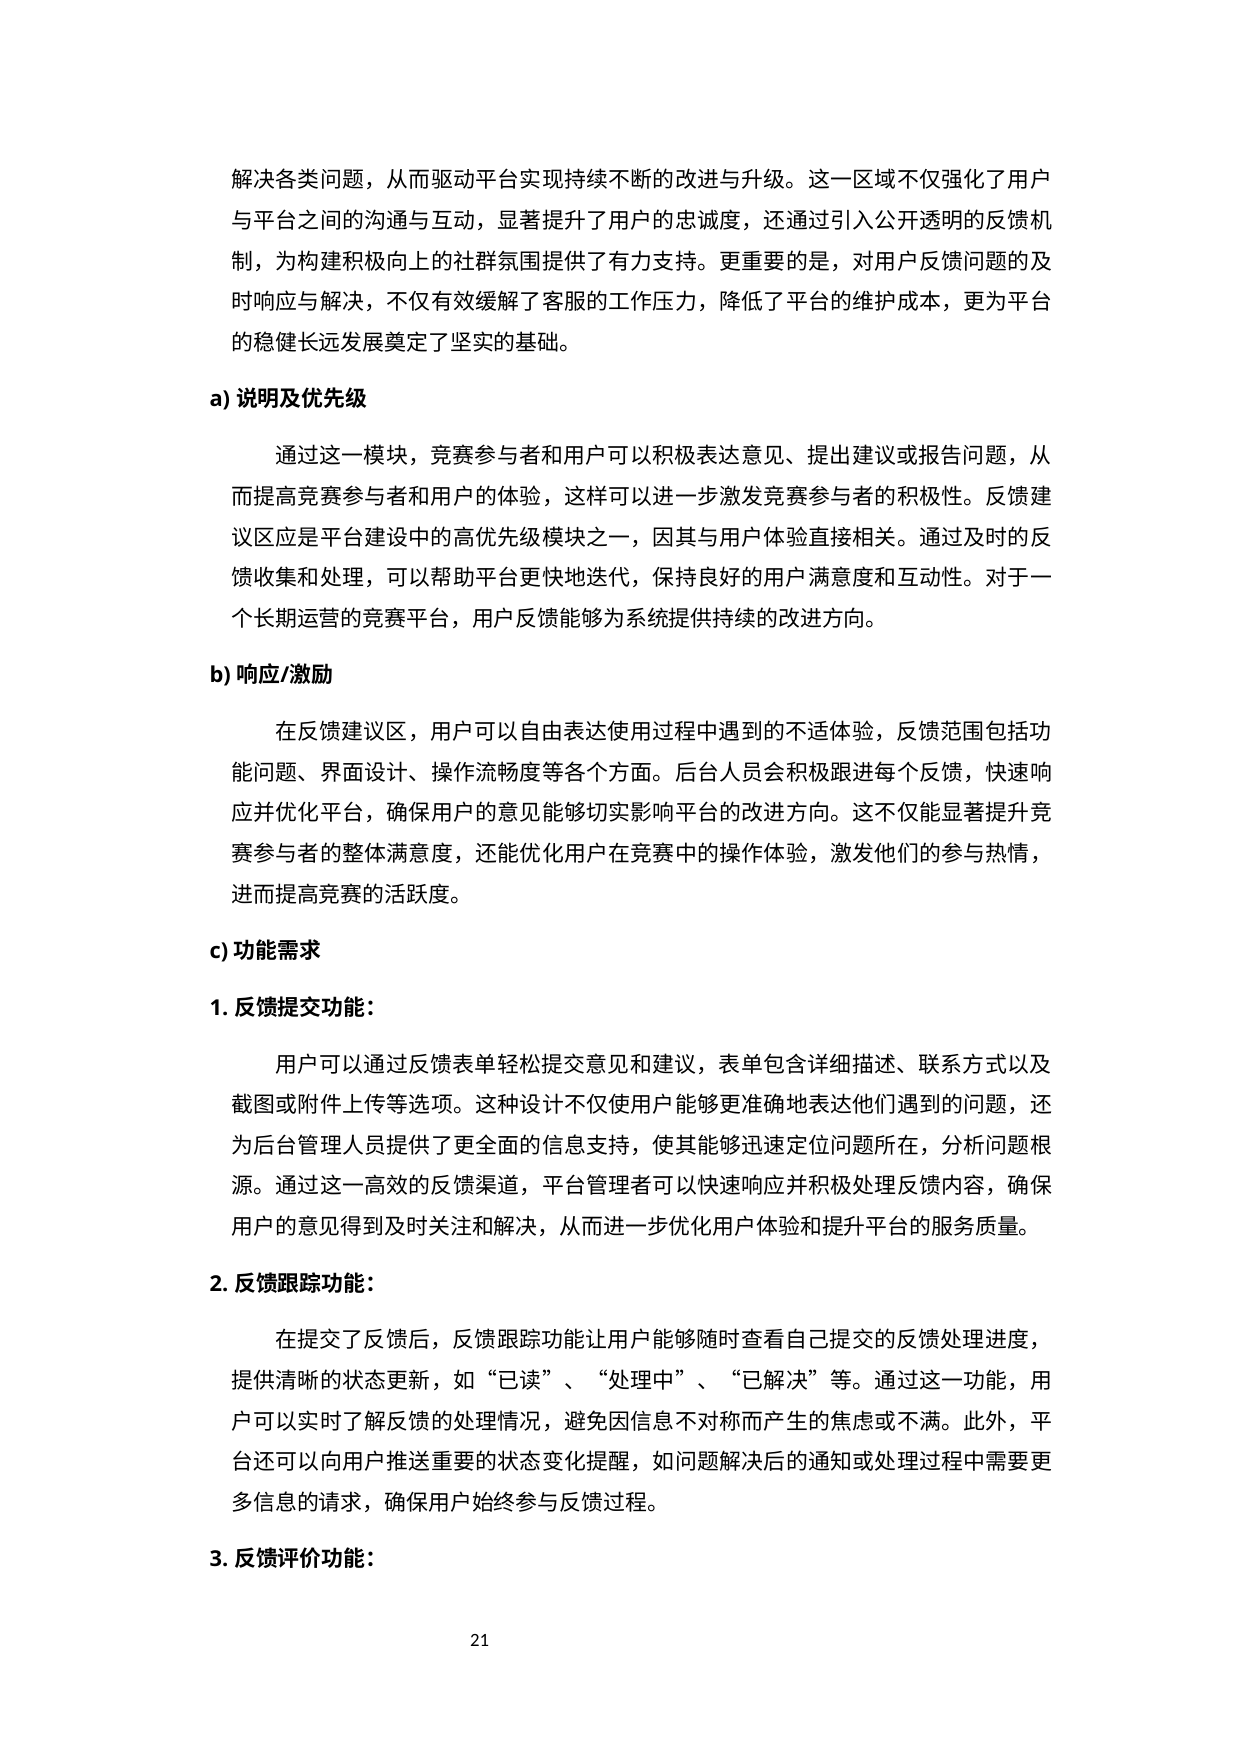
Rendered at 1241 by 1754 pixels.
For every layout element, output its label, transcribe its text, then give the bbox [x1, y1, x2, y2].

text 在反馈建议区，用户可以自由表达使用过程中遇到的不适体验，反馈范围包括功能问题、界面设计、操作流畅度等各个方面。后台人员会积极跟进每个反馈，快速响应并优化平台，确保用户的意见能够切实影响平台的改进方向。这不仅能显著提升竞赛参与者的整体满意度，还能优化用户在竞赛中的操作体验，激发他们的参与热情，进而提高竞赛的活跃度。 [231, 714, 1053, 909]
list 说明及优先级 [209, 381, 1053, 414]
list 功能需求 [209, 933, 1053, 965]
text 在提交了反馈后，反馈跟踪功能让用户能够随时查看自己提交的反馈处理进度，提供清晰的状态更新，如“已读”、“处理中”、“已解决”等。通过这一功能，用户可以实时了解反馈的处理情况，避免因信息不对称而产生的焦虑或不满。此外，平台还可以向用户推送重要的状态变化提醒，如问题解决后的通知或处理过程中需要更多信息的请求，确保用户始终参与反馈过程。 [231, 1322, 1053, 1517]
text 通过这一模块，竞赛参与者和用户可以积极表达意见、提出建议或报告问题，从而提高竞赛参与者和用户的体验，这样可以进一步激发竞赛参与者的积极性。反馈建议区应是平台建设中的高优先级模块之一，因其与用户体验直接相关。通过及时的反馈收集和处理，可以帮助平台更快地迭代，保持良好的用户满意度和互动性。对于一个长期运营的竞赛平台，用户反馈能够为系统提供持续的改进方向。 [231, 438, 1053, 633]
list 反馈评价功能： [209, 1541, 1053, 1574]
list 反馈跟踪功能： [209, 1265, 1053, 1298]
text 用户可以通过反馈表单轻松提交意见和建议，表单包含详细描述、联系方式以及截图或附件上传等选项。这种设计不仅使用户能够更准确地表达他们遇到的问题，还为后台管理人员提供了更全面的信息支持，使其能够迅速定位问题所在，分析问题根源。通过这一高效的反馈渠道，平台管理者可以快速响应并积极处理反馈内容，确保用户的意见得到及时关注和解决，从而进一步优化用户体验和提升平台的服务质量。 [231, 1046, 1053, 1241]
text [231, 162, 1053, 357]
list 反馈提交功能： [209, 989, 1053, 1022]
list 响应/激励 [209, 657, 1053, 689]
